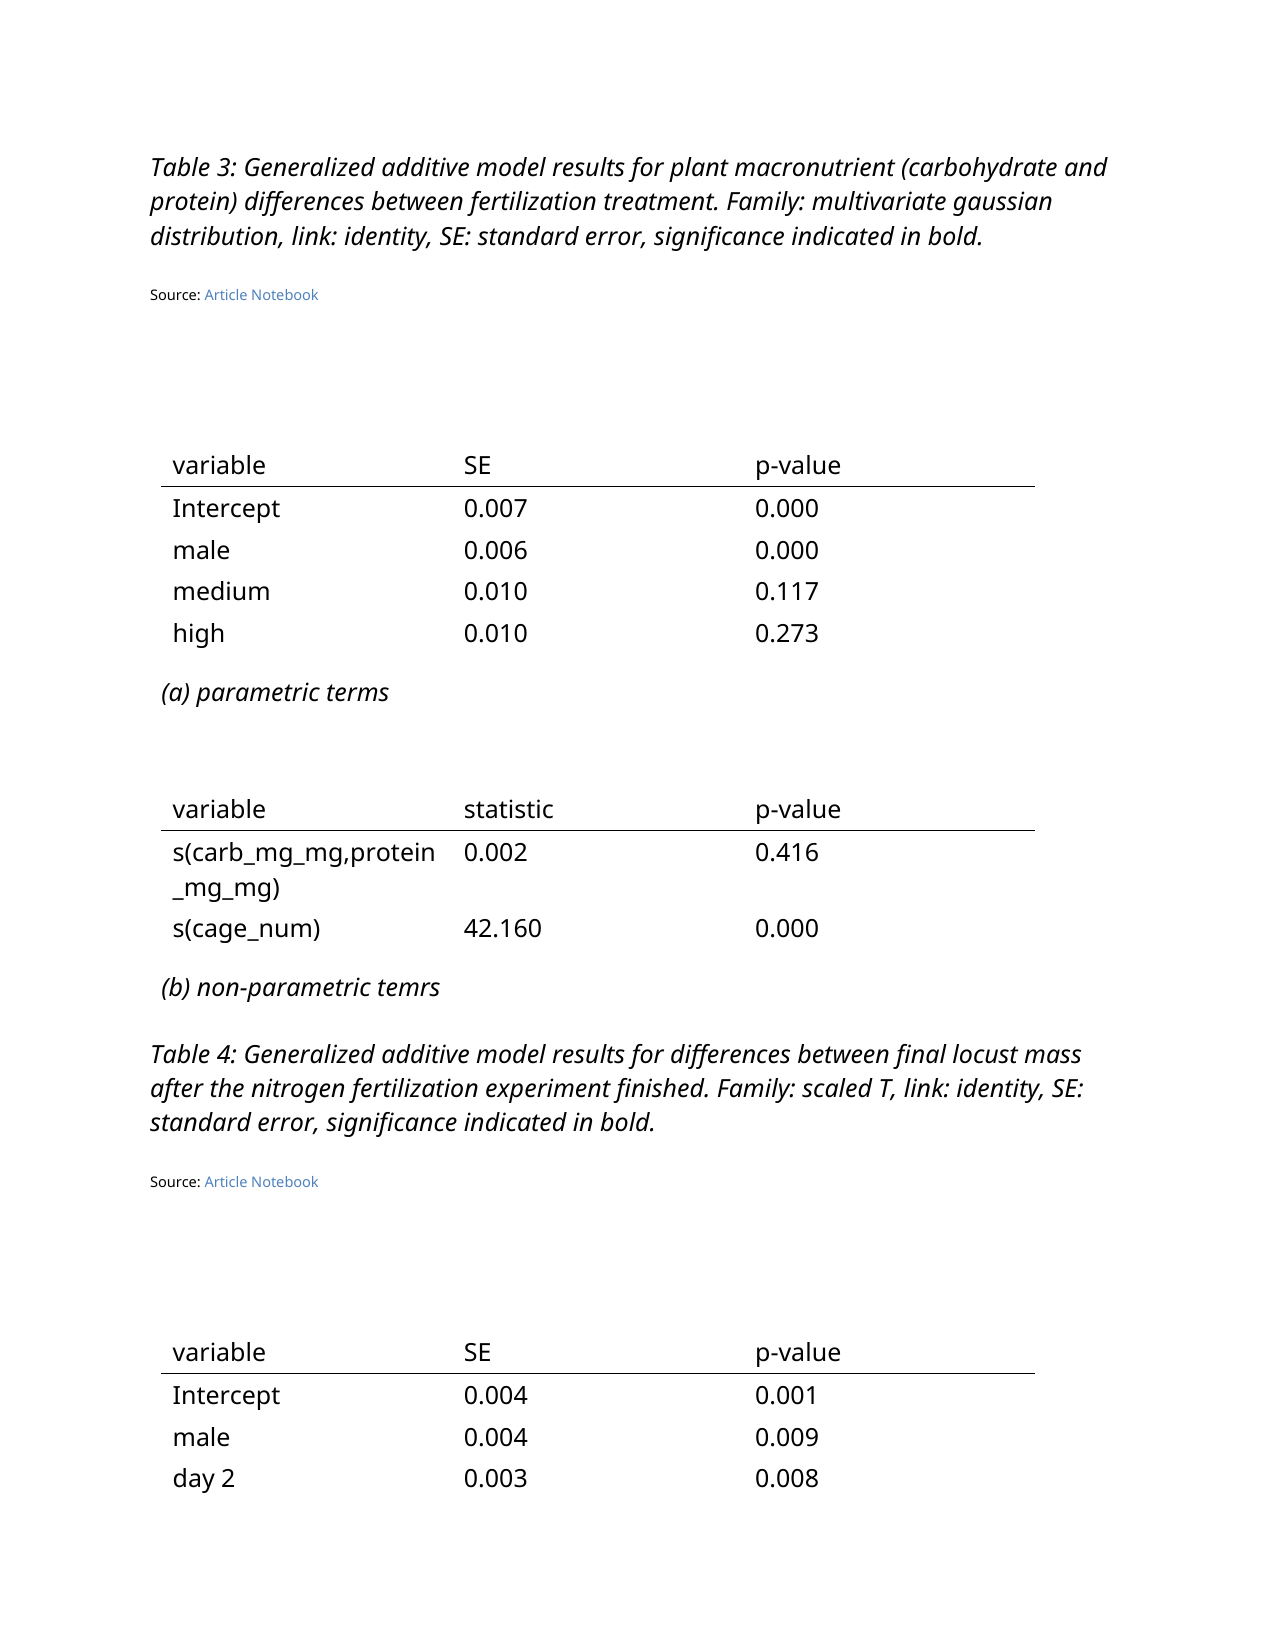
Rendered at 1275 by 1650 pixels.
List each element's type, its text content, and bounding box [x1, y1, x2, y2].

text Table 4: Generalized additive model results for differences between final locust mass after the nitrogen fertilization experiment finished. Family: scaled T, link: identity, SE: standard error, significance indicated in bold. [150, 1037, 1125, 1139]
table_header [139, 721, 1094, 1016]
text Source: Article Notebook [150, 1158, 1125, 1192]
text Table 3: Generalized additive model results for plant macronutrient (carbohydrate and protein) differences between fertilization treatment. Family: multivariate gaussian distribution, link: identity, SE: standard error, significance indicated in bold. [150, 150, 1125, 252]
table_header [139, 1264, 1094, 1499]
table_header [139, 377, 1094, 721]
text Source: Article Notebook [150, 271, 1125, 305]
